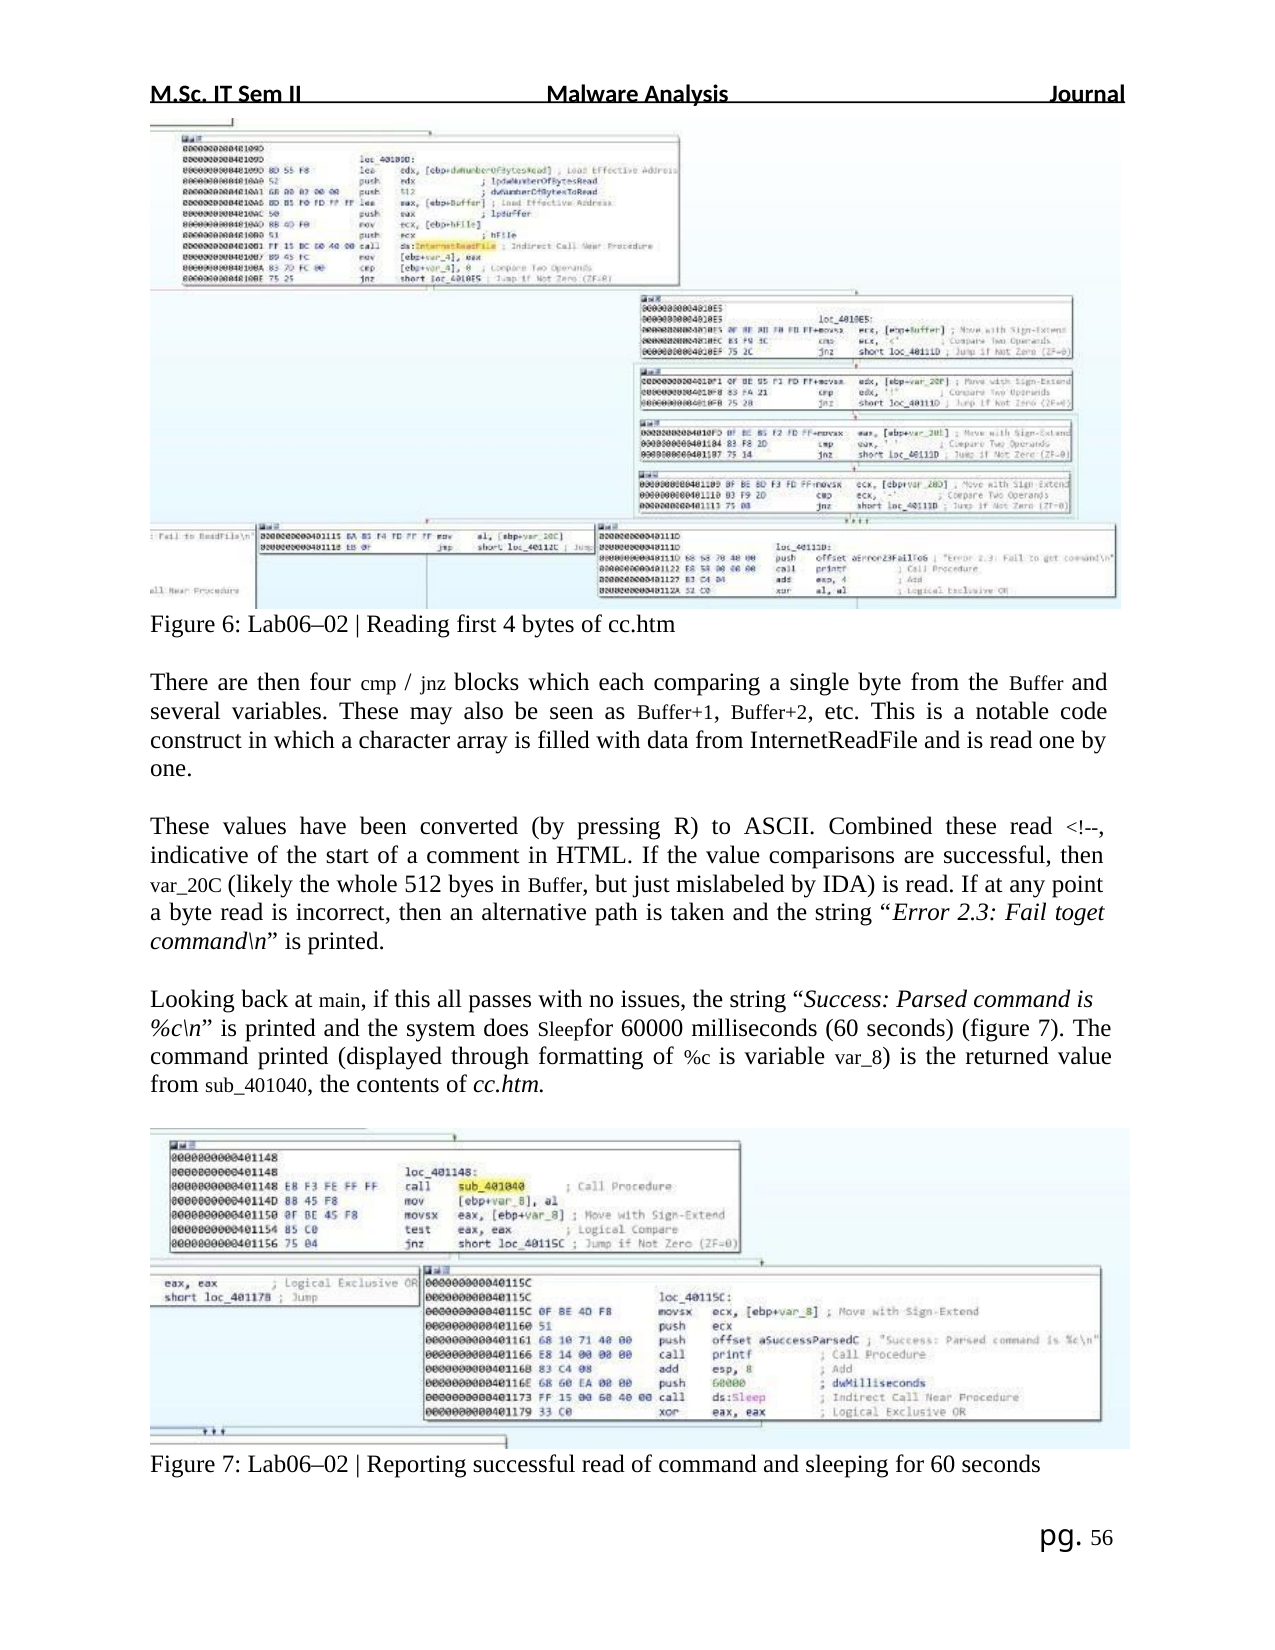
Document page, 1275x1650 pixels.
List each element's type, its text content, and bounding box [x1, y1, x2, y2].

text Looking back at main, if this all passes with no issues, the string “Success: Parsed command is [150, 984, 1237, 1013]
text These values have been converted (by pressing R) to ASCII. Combined these read <!--, indicative of the start of a comment in HTML. If the value comparisons are successful, then var_20C (likely the whole 512 byes in Buffer, but just mislabeled by IDA) is read. If at any point a byte read is incorrect, then an alternative path is taken and the string “Error 2.3: Fail toget command\n” is printed. [150, 811, 1105, 955]
picture [150, 1128, 1131, 1449]
text %c\n” is printed and the system does Sleepfor 60000 milliseconds (60 seconds) (figure 7). The command printed (displayed through formatting of %c is variable var_8) is the returned value from sub_401040, the contents of cc.htm. [150, 1013, 1112, 1098]
text Figure 6: Lab06–02 | Reading first 4 bytes of cc.htm [150, 609, 1237, 638]
picture [150, 118, 1122, 609]
text There are then four cmp / jnz blocks which each comparing a single byte from the Buffer and several variables. These may also be seen as Buffer+1, Buffer+2, etc. This is a notable code construct in which a character array is filled with data from InternetReadFile and is read one by one. [150, 667, 1108, 782]
